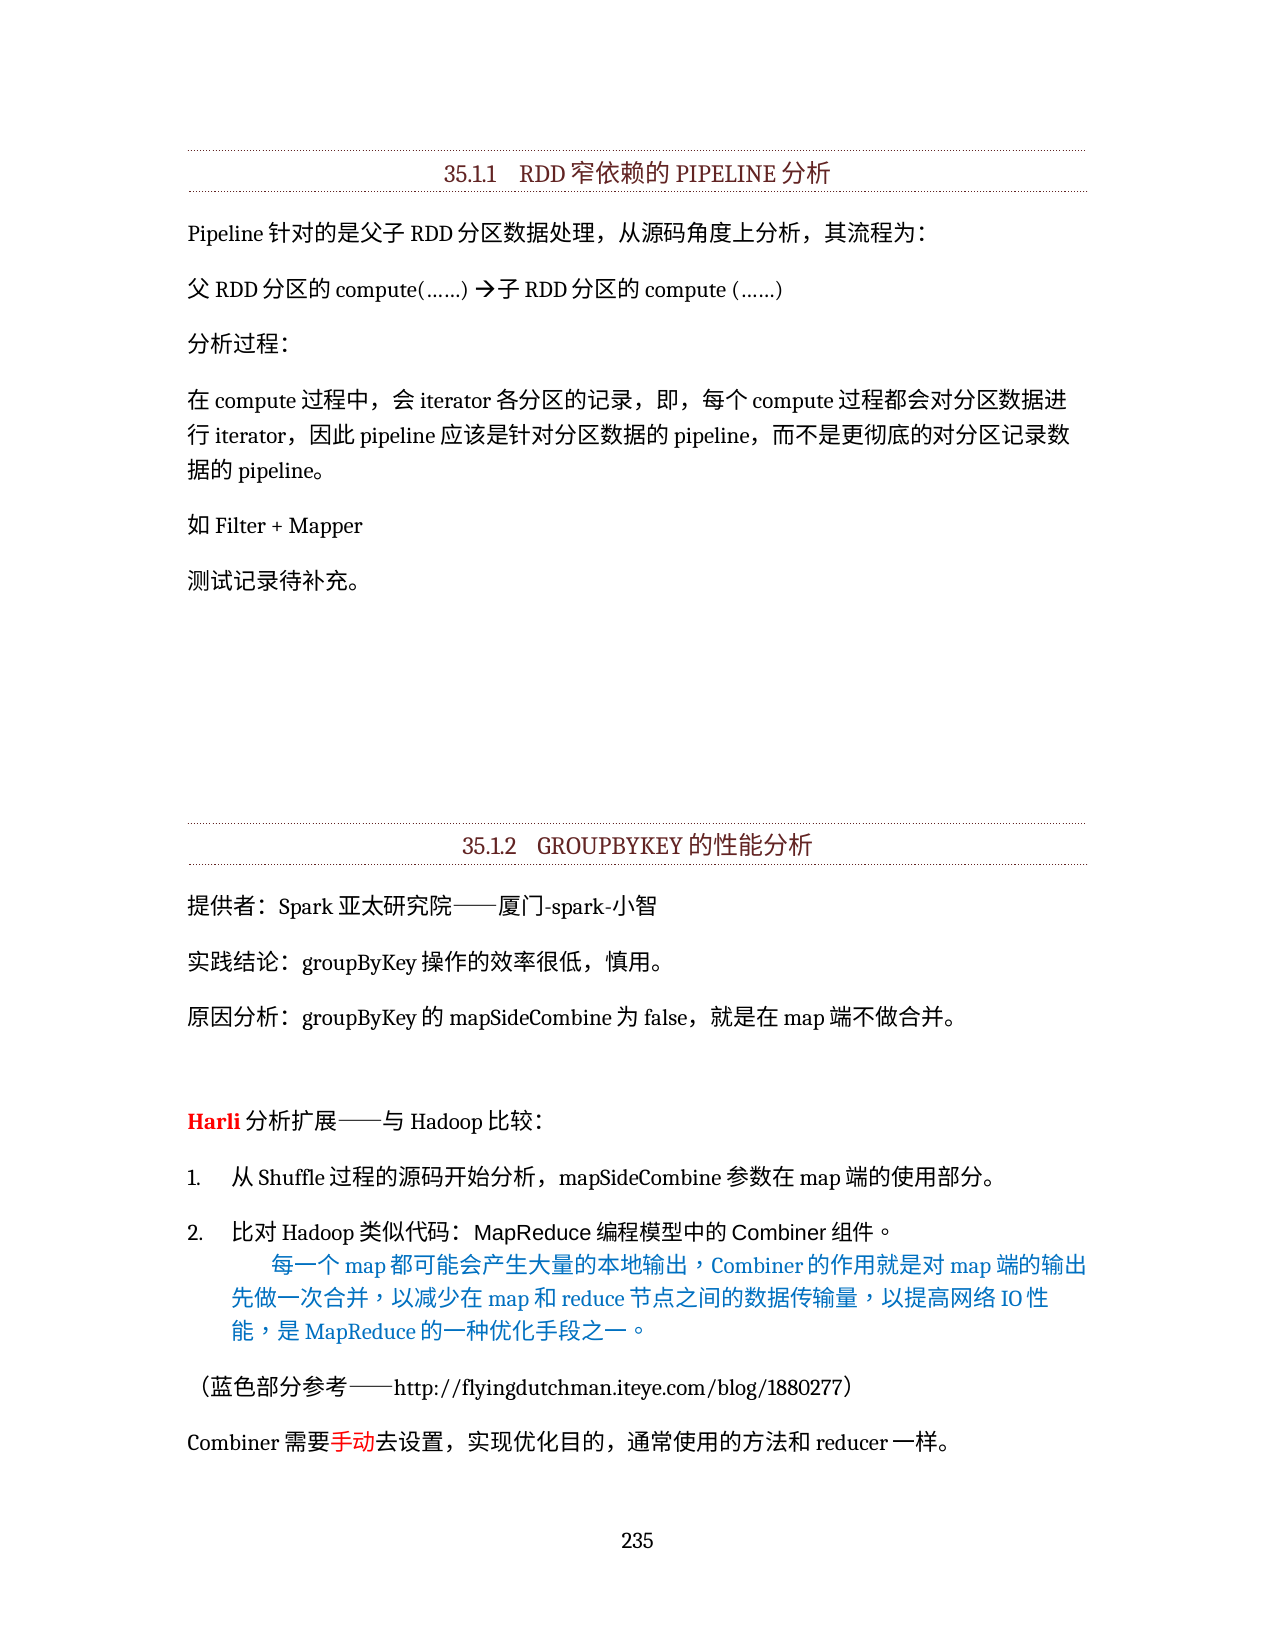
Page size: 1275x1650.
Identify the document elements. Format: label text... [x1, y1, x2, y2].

text 实践结论：groupByKey操作的效率很低，慎用。 [187, 943, 1087, 977]
list 从Shuffle过程的源码开始分析，mapSideCombine参数在map端的使用部分。 [187, 1159, 1087, 1192]
subtitle groupByKey的性能分析 [187, 823, 1087, 865]
text Combiner需要手动去设置，实现优化目的，通常使用的方法和reducer一样。 [187, 1424, 1087, 1457]
text 分析过程： [187, 326, 1087, 359]
text 如Filter + Mapper [187, 507, 1087, 540]
text 测试记录待补充。 [187, 563, 1087, 596]
text 父RDD分区的compute(……) 子RDD分区的compute (……) [187, 271, 1087, 304]
list 比对Hadoop类似代码：MapReduce编程模型中的Combiner组件。 每一个map都可能会产生大量的本地输出，Combiner的作用就是对map端的输出先做一次合并，以减少在map和reduce节点之间的数据传输量，以提高网络IO性能，是MapReduce的一种优化手段之一。 [187, 1214, 1087, 1346]
text 在compute过程中，会iterator各分区的记录，即，每个compute过程都会对分区数据进行iterator，因此pipeline应该是针对分区数据的pipeline，而不是更彻底的对分区记录数据的pipeline。 [187, 382, 1087, 485]
text 提供者：Spark亚太研究院——厦门-spark-小智 [187, 888, 1087, 921]
subtitle RDD窄依赖的pipeline分析 [187, 150, 1087, 192]
text 原因分析：groupByKey的mapSideCombine为false，就是在map端不做合并。 [187, 999, 1087, 1032]
text （蓝色部分参考——http://flyingdutchman.iteye.com/blog/1880277） [187, 1368, 1087, 1402]
text Harli分析扩展——与Hadoop比较： [187, 1103, 1087, 1136]
text Pipeline针对的是父子RDD分区数据处理，从源码角度上分析，其流程为： [187, 215, 1087, 248]
